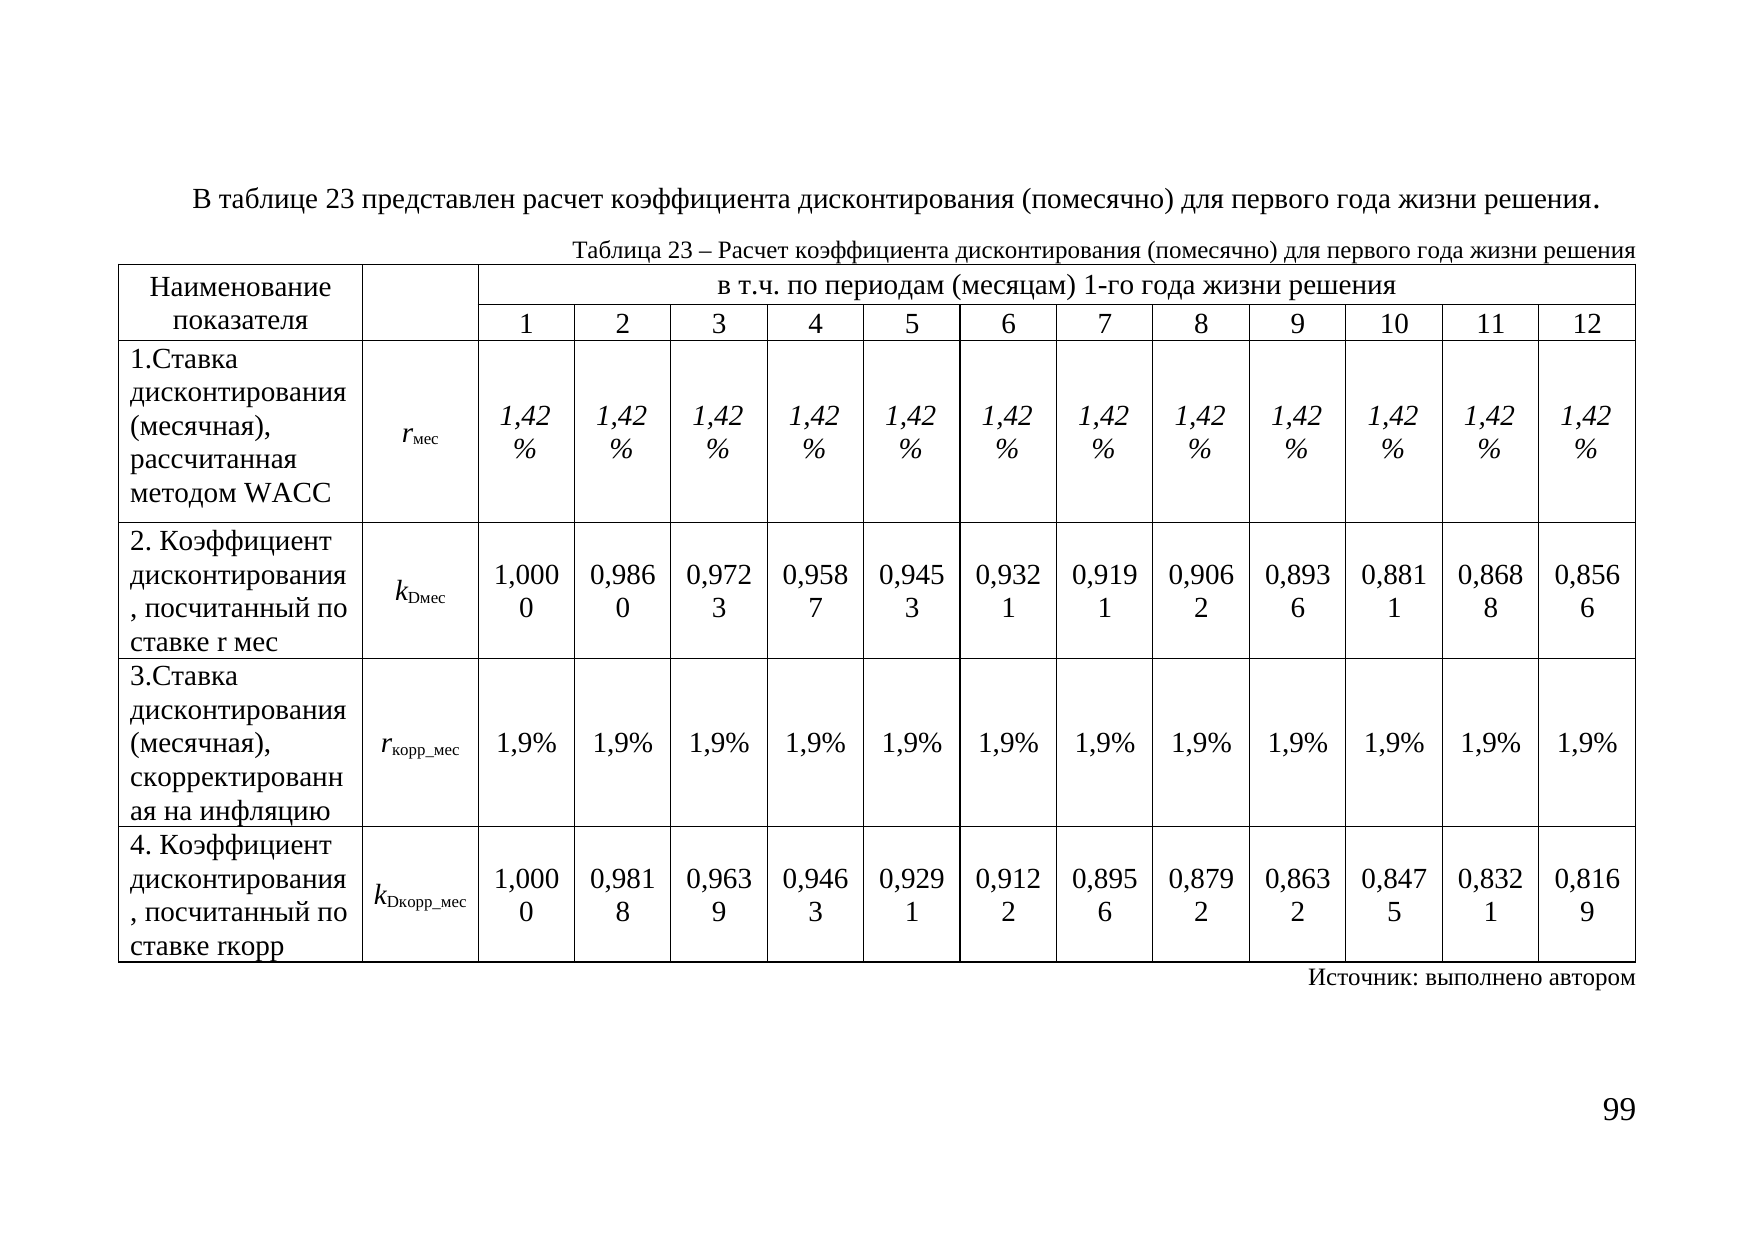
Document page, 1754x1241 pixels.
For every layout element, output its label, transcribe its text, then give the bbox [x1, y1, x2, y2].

table_cell 1,42% [479, 341, 574, 522]
table_cell 1,42% [1250, 341, 1345, 522]
table_cell 0,9463 [768, 827, 863, 961]
text Таблица 23 – Расчет коэффициента дисконтирования (помесячно) для первого года жизни решения [118, 235, 1636, 263]
table_cell 0,9639 [671, 827, 767, 961]
table_cell 1,42% [1539, 341, 1635, 522]
table_cell 0,9723 [671, 523, 767, 657]
table_cell 10 [1346, 305, 1442, 340]
table_cell 0,8936 [1250, 523, 1345, 657]
table_cell 1,42% [1057, 341, 1152, 522]
table_cell rкорр_мес [363, 659, 478, 826]
table_cell 1,42% [768, 341, 863, 522]
table_header в т.ч. по периодам (месяцам) 1-го года жизни решения [479, 265, 1635, 304]
table_cell 0,9818 [575, 827, 670, 961]
table_cell 0,9587 [768, 523, 863, 657]
table_cell 0,8475 [1346, 827, 1442, 961]
table_cell 3 [671, 305, 767, 340]
table_cell 1,42% [1443, 341, 1538, 522]
table_cell 1,42% [961, 341, 1056, 522]
table_cell 1,9% [1250, 659, 1345, 826]
table_cell 2 [575, 305, 670, 340]
table_cell 1,9% [864, 659, 959, 826]
table_cell 4 [768, 305, 863, 340]
table_cell 12 [1539, 305, 1635, 340]
table_cell 1,42% [1153, 341, 1249, 522]
table_cell 5 [864, 305, 959, 340]
table_cell 9 [1250, 305, 1345, 340]
table_cell 1,42% [1346, 341, 1442, 522]
table_cell 0,8169 [1539, 827, 1635, 961]
table_cell 1,9% [768, 659, 863, 826]
table_cell 7 [1057, 305, 1152, 340]
table_cell 1,42% [671, 341, 767, 522]
table_cell 0,9453 [864, 523, 959, 657]
table_cell 8 [1153, 305, 1249, 340]
table_cell 3.Ставка дисконтирования (месячная), скорректированная на инфляцию [119, 659, 362, 826]
text Источник: выполнено автором [118, 963, 1636, 991]
table_cell 1.Ставка дисконтирования (месячная), рассчитанная методом WACC [119, 341, 362, 522]
table_cell rмес [363, 341, 478, 522]
table_cell 0,9122 [961, 827, 1056, 961]
table_cell 2. Коэффициент дисконтирования, посчитанный по ставке r мес [119, 523, 362, 657]
table_cell 1,42% [575, 341, 670, 522]
table_header Наименование показателя [119, 265, 362, 340]
table_cell 0,9291 [864, 827, 959, 961]
table_cell 0,8688 [1443, 523, 1538, 657]
table_cell 1,9% [671, 659, 767, 826]
table_cell 1,0000 [479, 523, 574, 657]
table_cell 0,8632 [1250, 827, 1345, 961]
table_cell 0,9321 [961, 523, 1056, 657]
table_cell 1,9% [479, 659, 574, 826]
table_cell 0,8566 [1539, 523, 1635, 657]
table_cell kDмес [363, 523, 478, 657]
table_header [363, 265, 478, 340]
table_cell 6 [961, 305, 1056, 340]
table_cell 1,9% [1539, 659, 1635, 826]
table_cell 4. Коэффициент дисконтирования, посчитанный по ставке rкорр [119, 827, 362, 961]
table_cell 1,9% [1057, 659, 1152, 826]
text В таблице 23 представлен расчет коэффициента дисконтирования (помесячно) для первого года жизни решения. [118, 177, 1636, 216]
table_cell 1,42% [864, 341, 959, 522]
table_cell 0,9191 [1057, 523, 1152, 657]
table_cell kDкорр_мес [363, 827, 478, 961]
table_cell 0,9062 [1153, 523, 1249, 657]
table_cell 0,9860 [575, 523, 670, 657]
table_cell 1,9% [575, 659, 670, 826]
table_cell 1,9% [1346, 659, 1442, 826]
table_cell 0,8321 [1443, 827, 1538, 961]
table_cell 0,8811 [1346, 523, 1442, 657]
table_cell 11 [1443, 305, 1538, 340]
table_cell 1 [479, 305, 574, 340]
table_cell 0,8956 [1057, 827, 1152, 961]
table_cell 1,9% [1443, 659, 1538, 826]
table_cell 1,0000 [479, 827, 574, 961]
table_cell 1,9% [1153, 659, 1249, 826]
table_cell 1,9% [961, 659, 1056, 826]
table_cell 0,8792 [1153, 827, 1249, 961]
